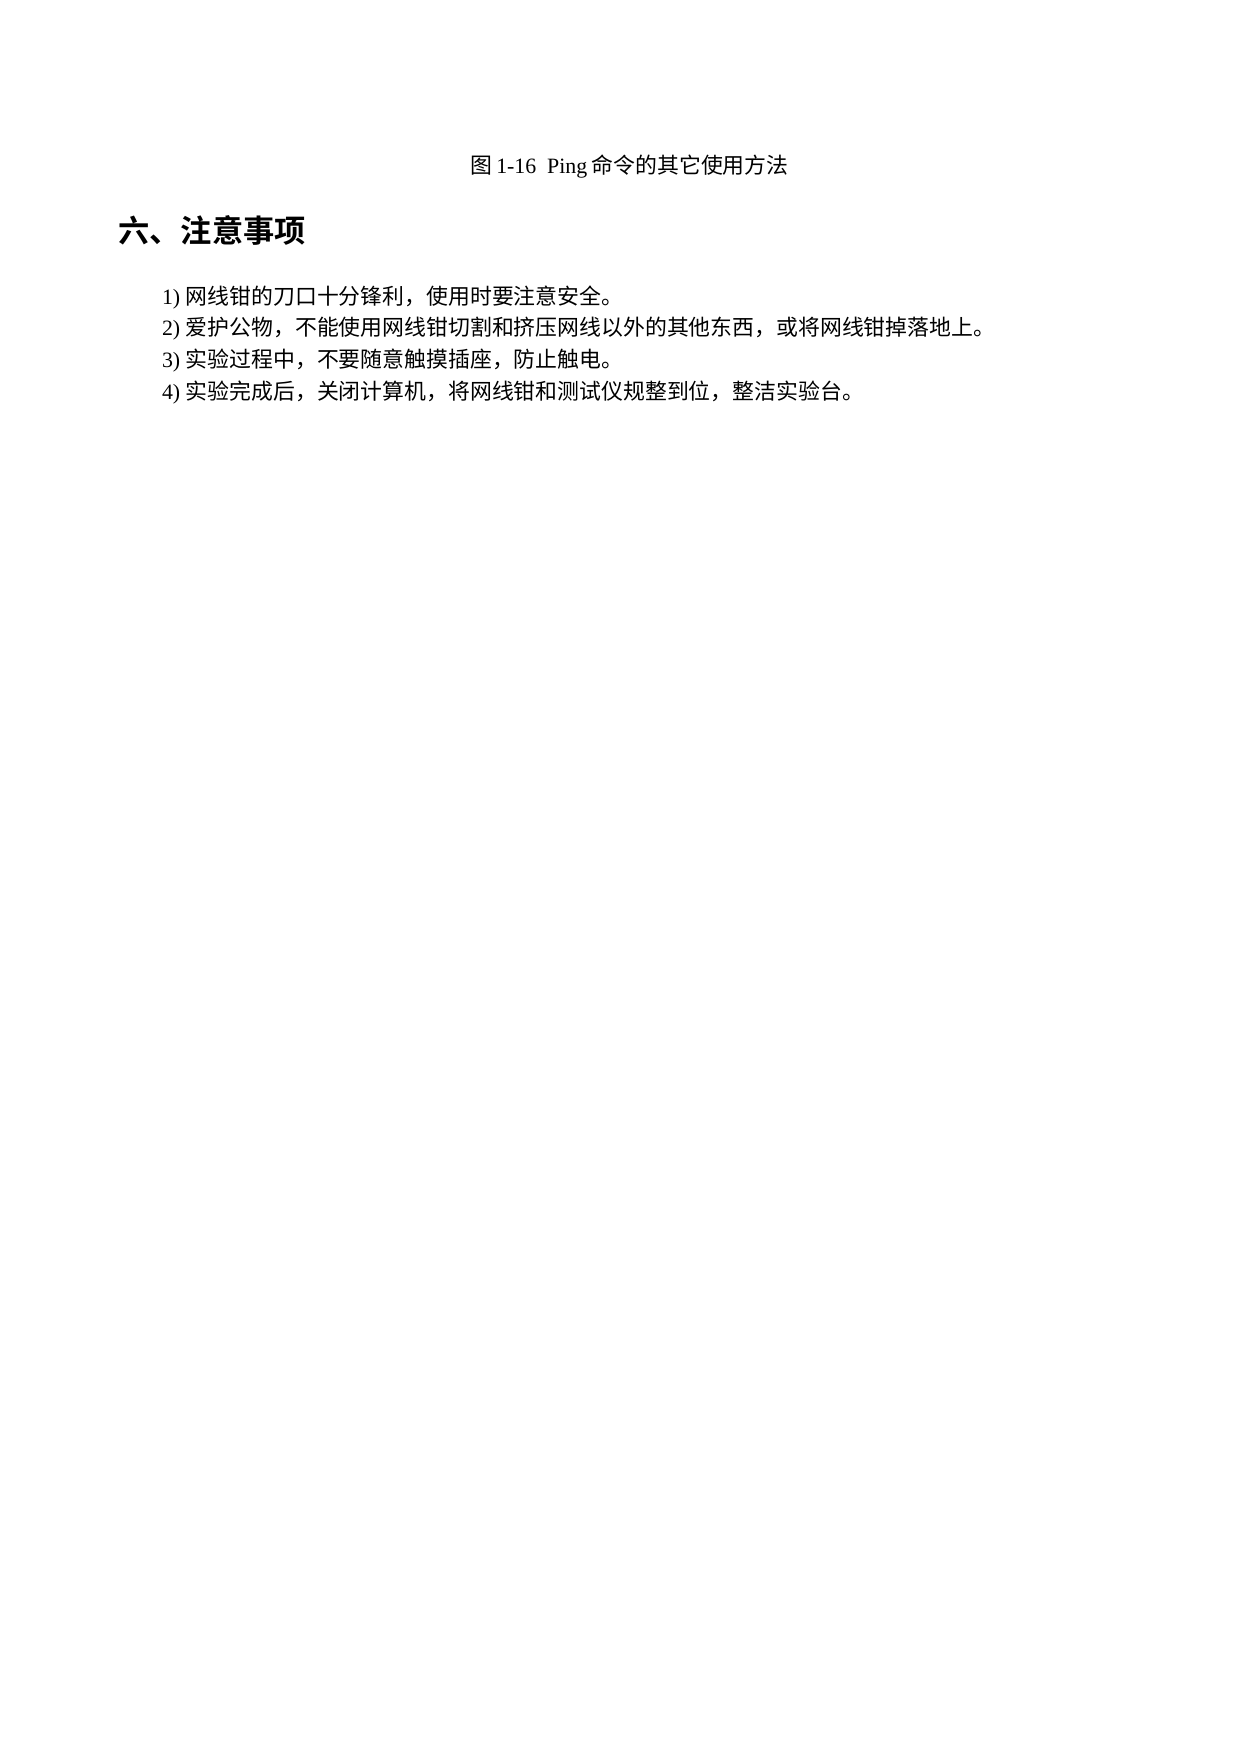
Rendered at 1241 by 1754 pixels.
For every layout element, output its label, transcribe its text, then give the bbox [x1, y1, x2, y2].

text 3) 实验过程中，不要随意触摸插座，防止触电。 [118, 342, 1140, 374]
subtitle 六、注意事项 [118, 206, 1140, 252]
text 2) 爱护公物，不能使用网线钳切割和挤压网线以外的其他东西，或将网线钳掉落地上。 [118, 310, 1140, 342]
text 1) 网线钳的刀口十分锋利，使用时要注意安全。 [118, 279, 1140, 310]
text 图1-16 Ping命令的其它使用方法 [118, 148, 1140, 179]
text 4) 实验完成后，关闭计算机，将网线钳和测试仪规整到位，整洁实验台。 [118, 374, 1140, 405]
